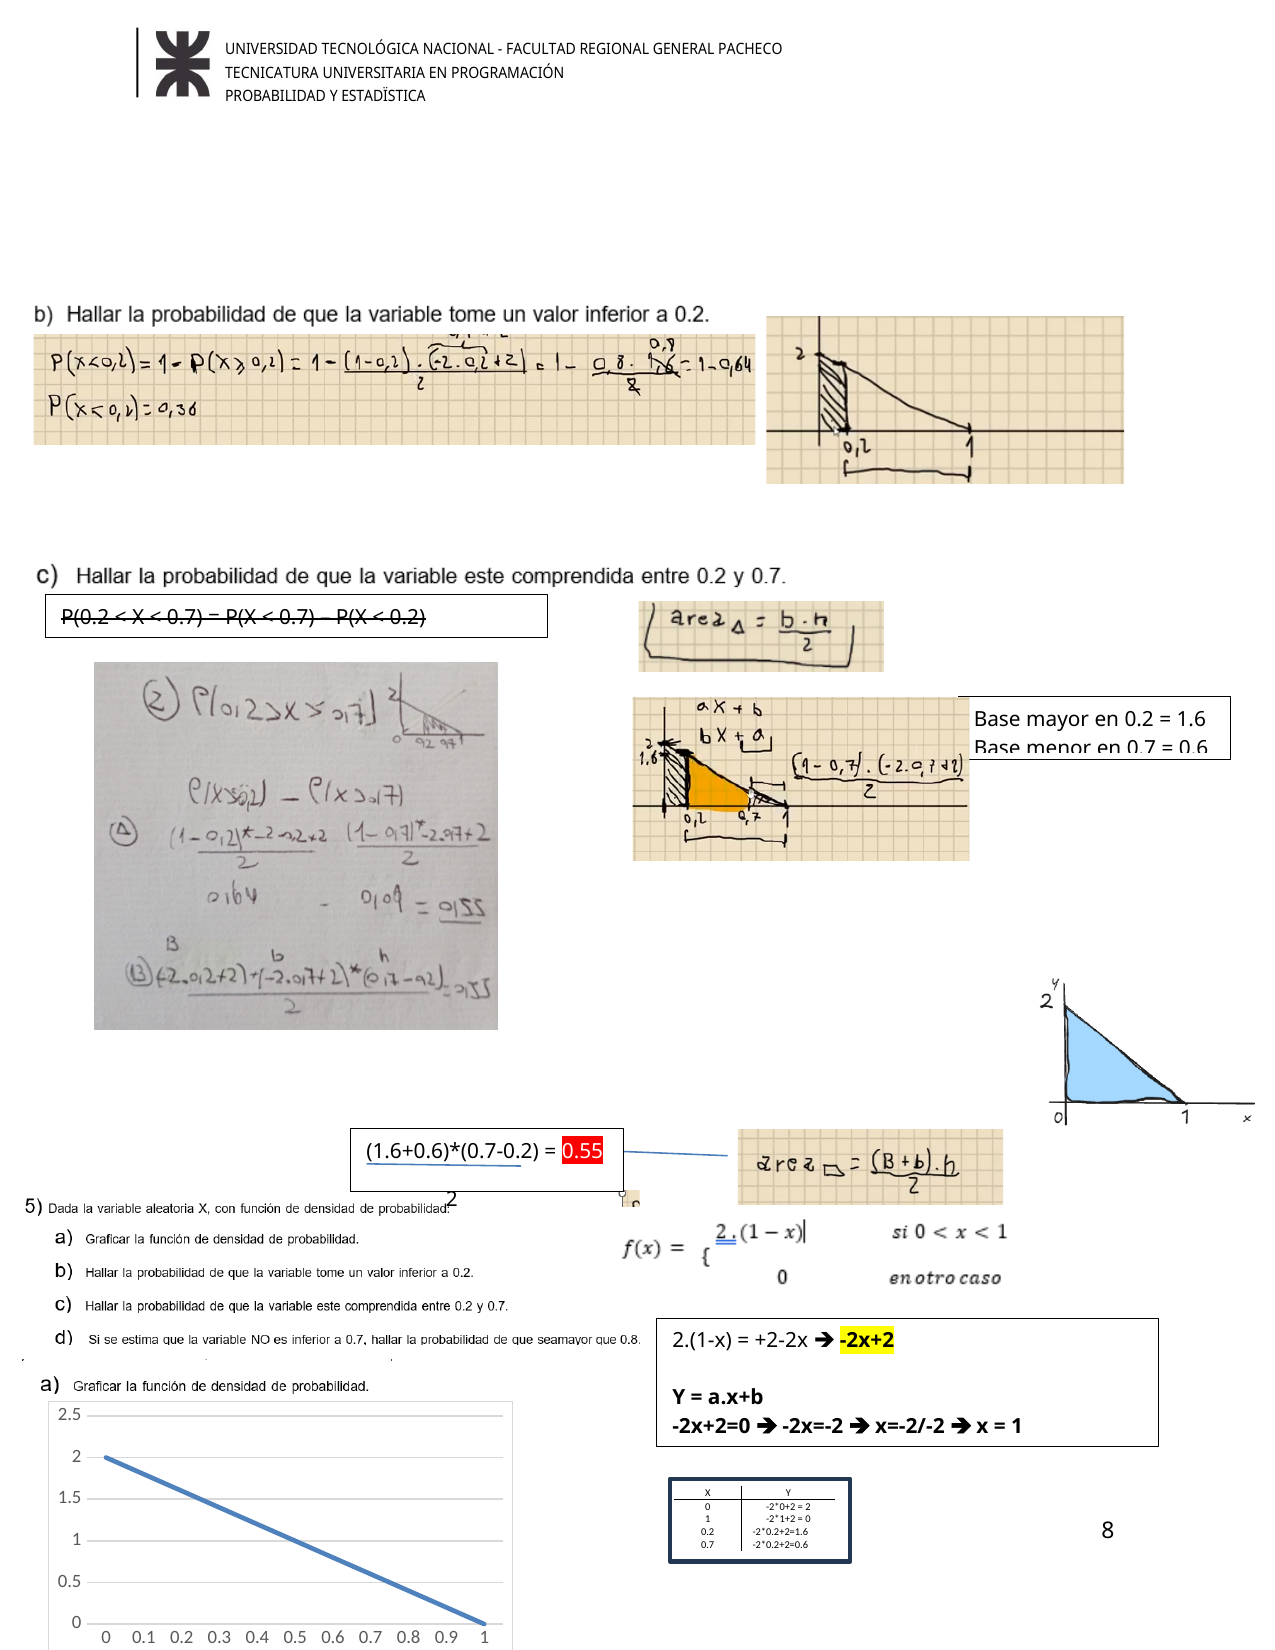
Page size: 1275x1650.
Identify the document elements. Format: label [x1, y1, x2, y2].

picture [638, 601, 884, 672]
picture [155, 28, 212, 97]
picture [19, 1359, 486, 1407]
picture [22, 296, 756, 445]
picture [632, 697, 970, 861]
picture [1027, 965, 1273, 1141]
picture [26, 550, 810, 600]
picture [766, 316, 1125, 484]
picture [737, 1129, 1004, 1205]
picture [94, 662, 499, 1030]
picture [17, 1190, 1040, 1345]
